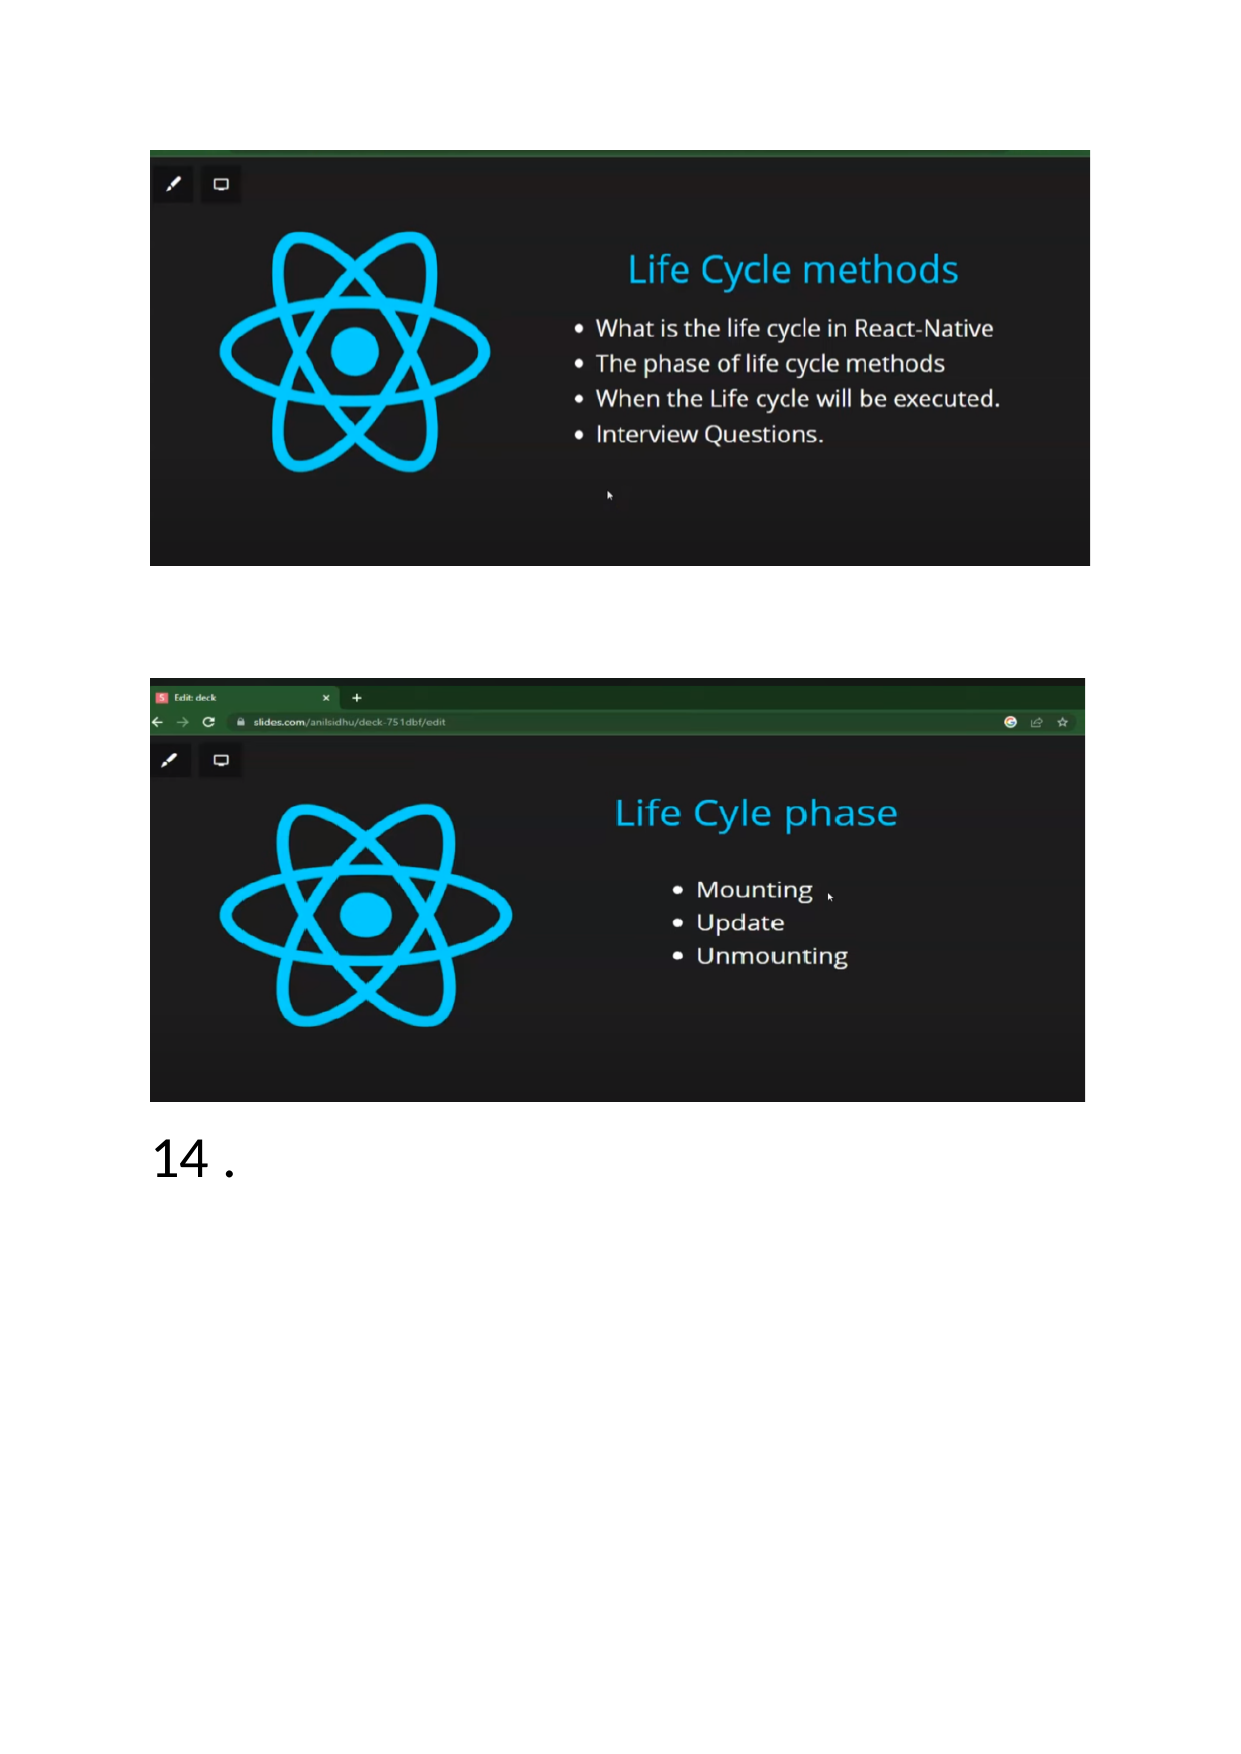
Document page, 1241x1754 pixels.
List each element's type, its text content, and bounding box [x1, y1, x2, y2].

text 14 . [150, 1121, 1090, 1192]
picture [150, 678, 1085, 1102]
picture [150, 150, 1091, 566]
